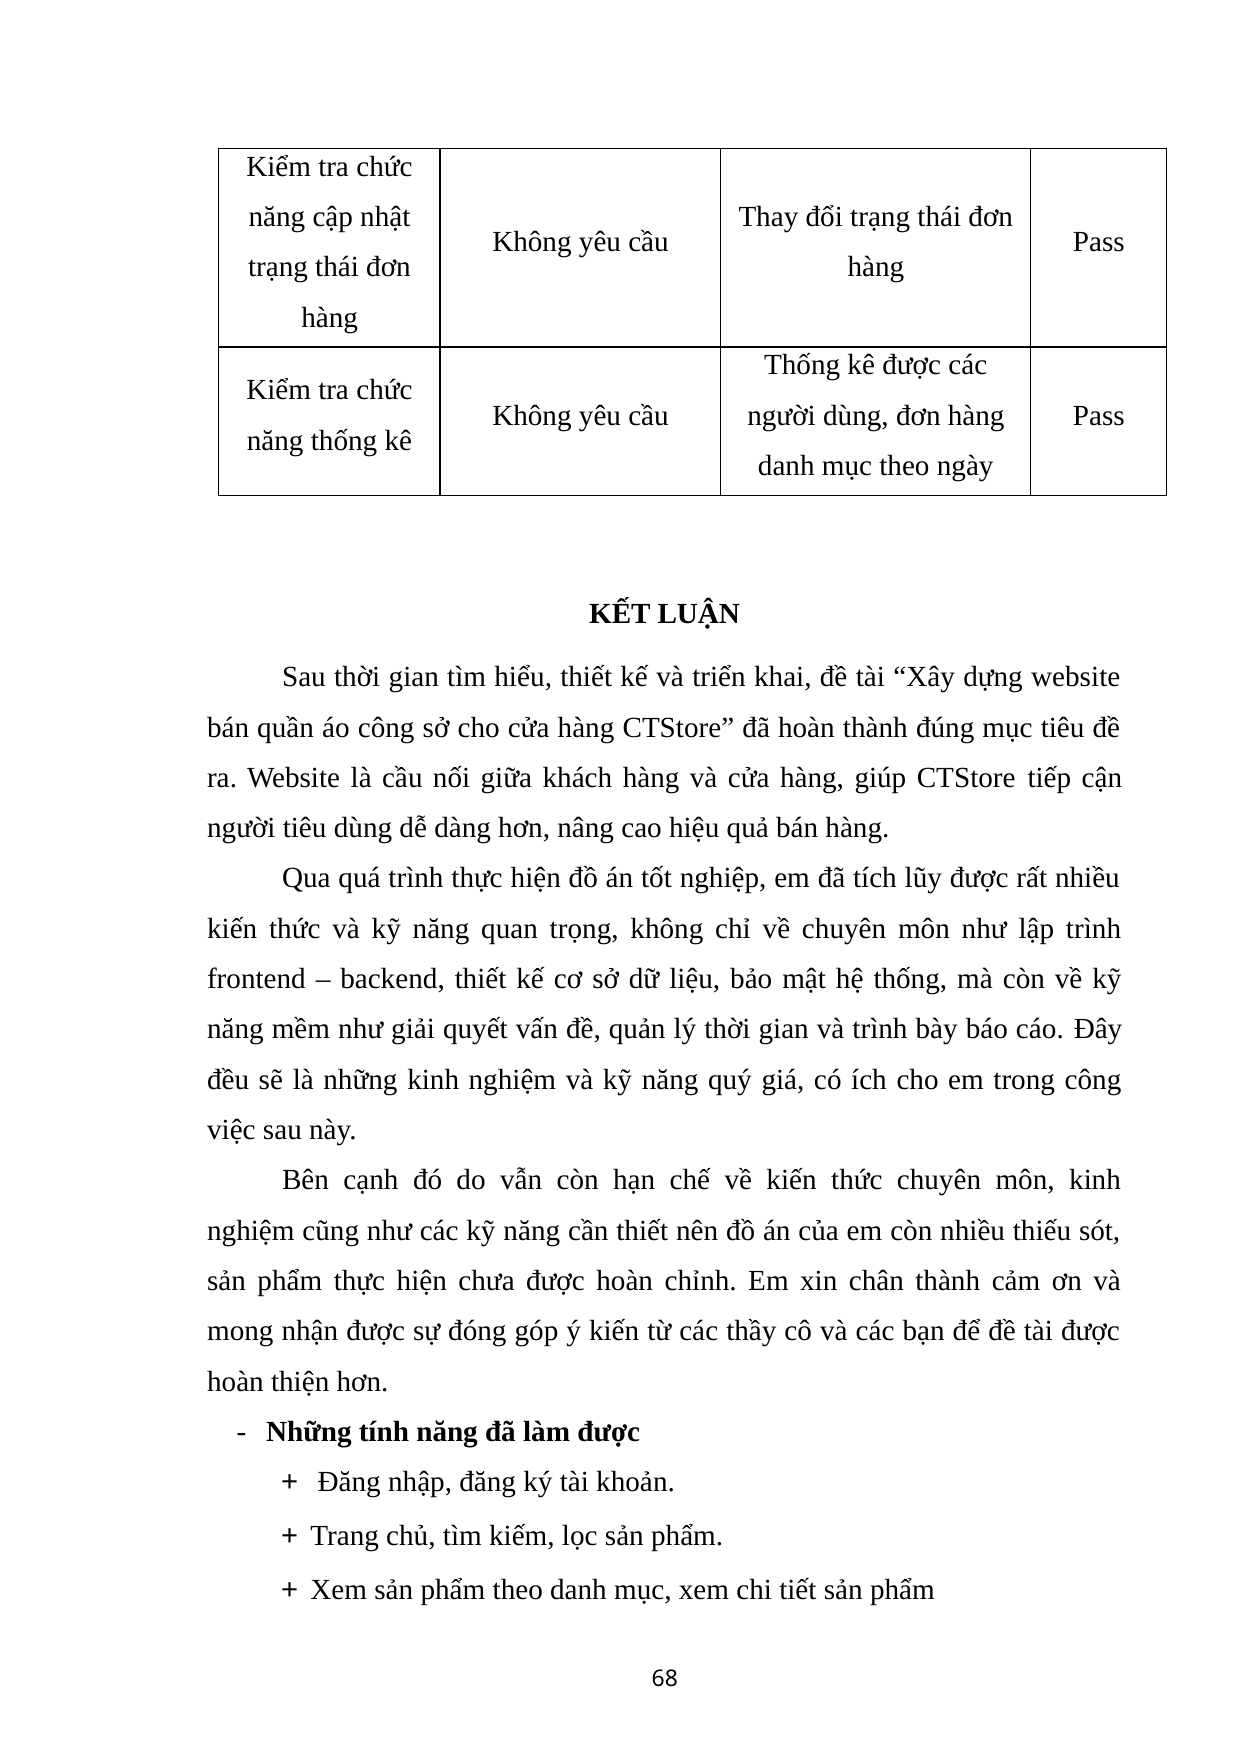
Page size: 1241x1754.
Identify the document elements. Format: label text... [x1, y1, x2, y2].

table_cell Kiểm tra chức năng thống kê [219, 348, 439, 495]
text Qua quá trình thực hiện đồ án tốt nghiệp, em đã tích lũy được rất nhiều kiến thức và kỹ năng quan trọng, không chỉ về chuyên môn như lập trình frontend – backend, thiết kế cơ sở dữ liệu, bảo mật hệ thống, mà còn về kỹ năng mềm như giải quyết vấn đề, quản lý thời gian và trình bày báo cáo. Đây đều sẽ là những kinh nghiệm và kỹ năng quý giá, có ích cho em trong công việc sau này. [207, 861, 1122, 1146]
table_cell Không yêu cầu [441, 149, 720, 346]
list Trang chủ, tìm kiếm, lọc sản phẩm. [281, 1518, 1122, 1554]
list Xem sản phẩm theo danh mục, xem chi tiết sản phẩm [281, 1572, 1122, 1608]
table_cell Thay đổi trạng thái đơn hàng [721, 149, 1030, 346]
table_cell Pass [1031, 348, 1166, 495]
text Bên cạnh đó do vẫn còn hạn chế về kiến thức chuyên môn, kinh nghiệm cũng như các kỹ năng cần thiết nên đồ án của em còn nhiều thiếu sót, sản phẩm thực hiện chưa được hoàn chỉnh. Em xin chân thành cảm ơn và mong nhận được sự đóng góp ý kiến từ các thầy cô và các bạn để đề tài được hoàn thiện hơn. [207, 1162, 1122, 1397]
table_cell Pass [1031, 149, 1166, 346]
table_cell Thống kê được các người dùng, đơn hàng danh mục theo ngày [721, 348, 1030, 495]
list Những tính năng đã làm được [236, 1414, 1122, 1448]
text Sau thời gian tìm hiểu, thiết kế và triển khai, đề tài “Xây dựng website bán quần áo công sở cho cửa hàng CTStore” đã hoàn thành đúng mục tiêu đề ra. Website là cầu nối giữa khách hàng và cửa hàng, giúp CTStore tiếp cận người tiêu dùng dễ dàng hơn, nâng cao hiệu quả bán hàng. [207, 659, 1122, 844]
table_cell Không yêu cầu [441, 348, 720, 495]
table_cell Kiểm tra chức năng cập nhật trạng thái đơn hàng [219, 149, 439, 346]
list Đăng nhập, đăng ký tài khoản. [281, 1464, 1122, 1500]
subtitle KẾT LUẬN [207, 597, 1122, 630]
